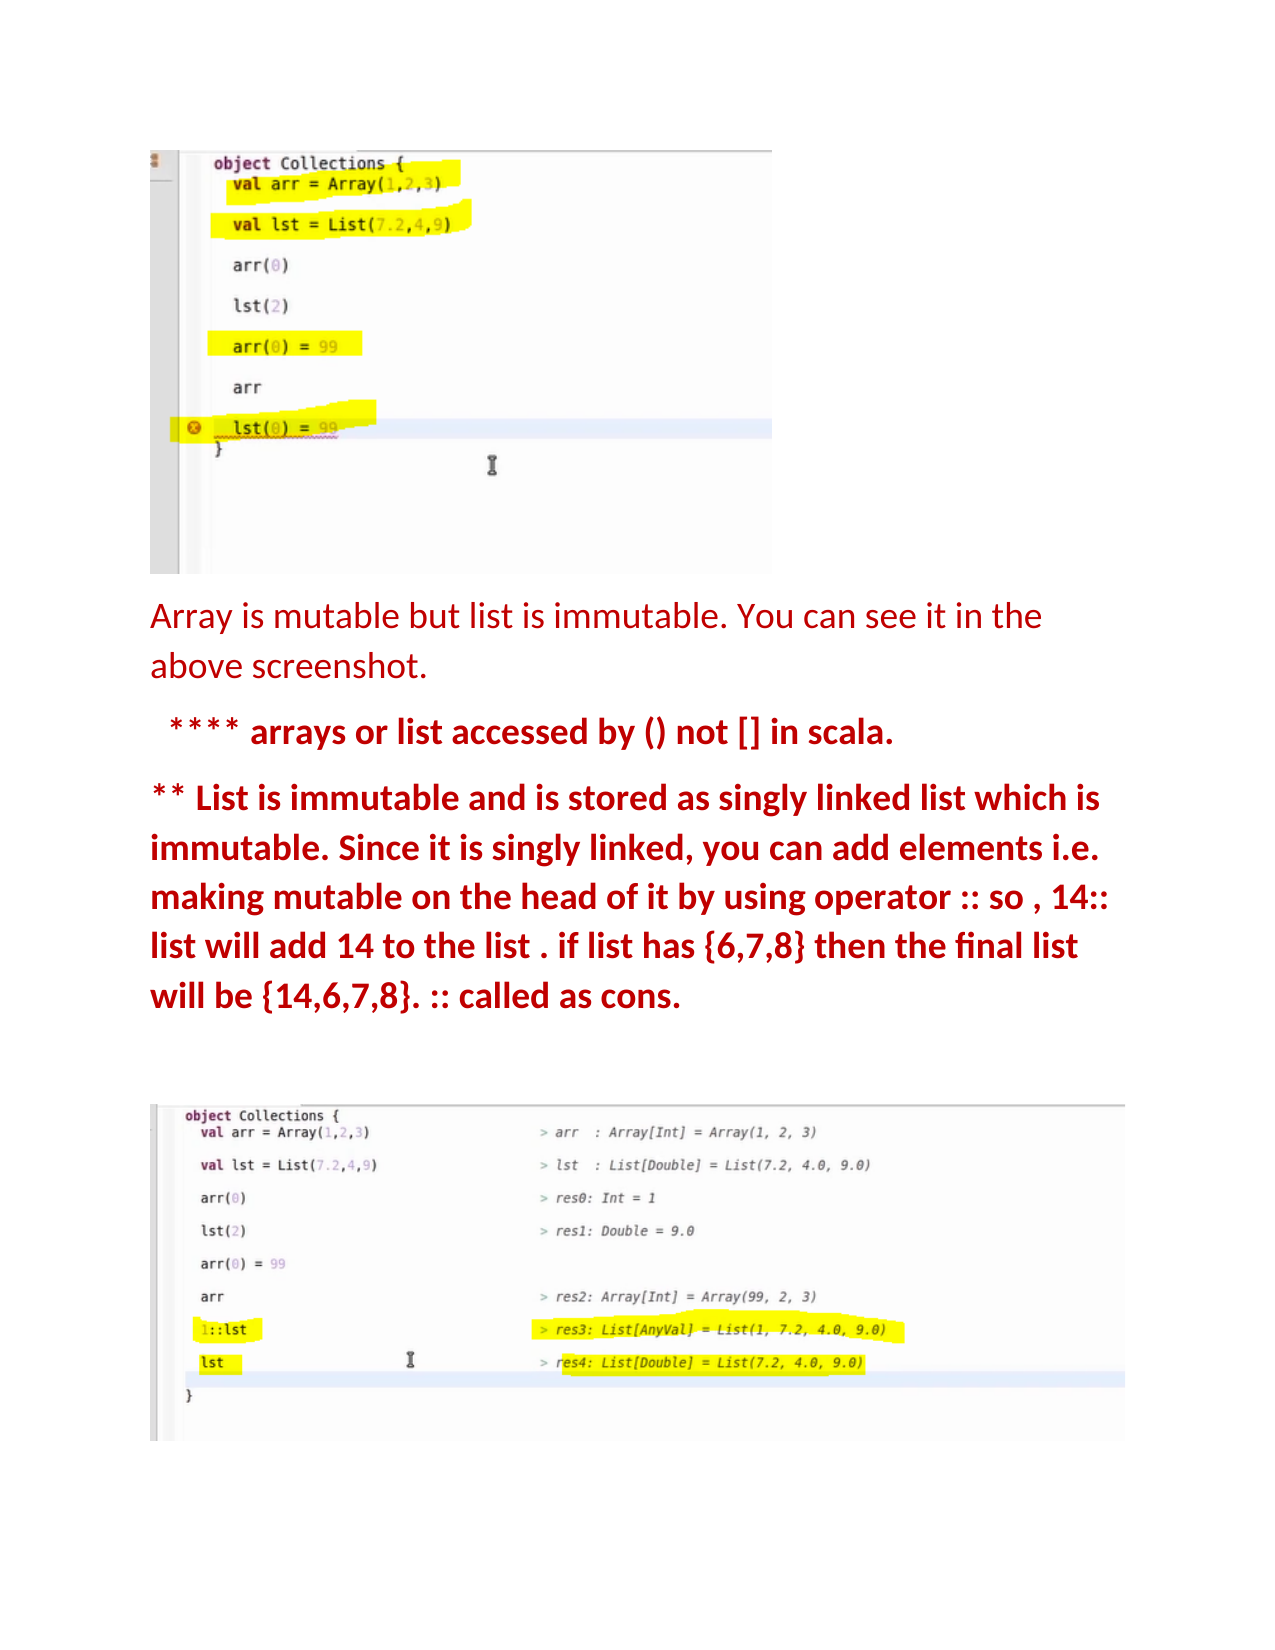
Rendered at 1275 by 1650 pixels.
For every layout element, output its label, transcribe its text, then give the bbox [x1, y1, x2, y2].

text ** List is immutable and is stored as singly linked list which is immutable. Since it is singly linked, you can add elements i.e. making mutable on the head of it by using operator :: so , 14:: list will add 14 to the list . if list has {6,7,8} then the final list will be {14,6,7,8}. :: called as cons. [150, 774, 1125, 1018]
text Array is mutable but list is immutable. You can see it in the above screenshot. [150, 592, 1125, 688]
picture [150, 150, 772, 574]
text **** arrays or list accessed by () not [] in scala. [150, 708, 1125, 754]
picture [150, 1104, 1125, 1441]
